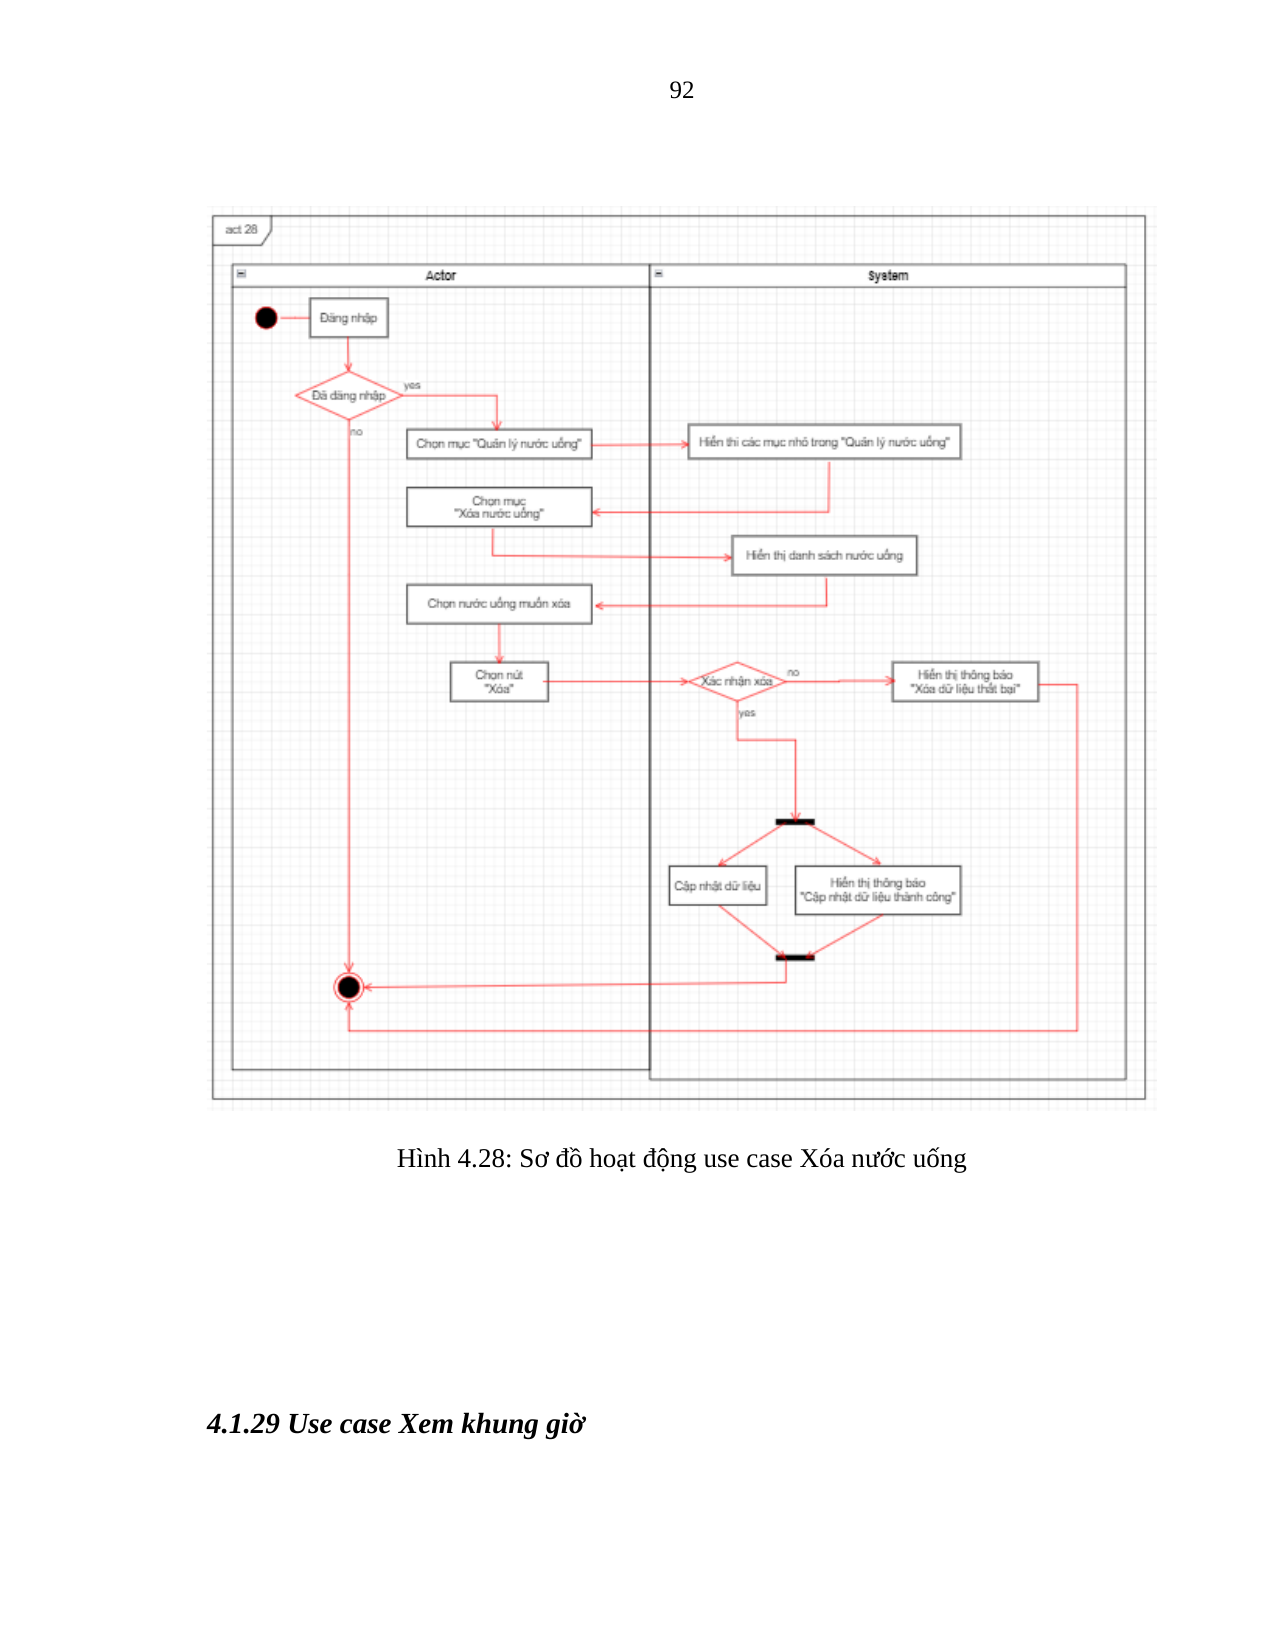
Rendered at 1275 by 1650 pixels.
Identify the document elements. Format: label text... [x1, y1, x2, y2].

text Hình 4.28: Sơ đồ hoạt động use case Xóa nước uống [207, 1142, 1157, 1173]
picture [206, 206, 1157, 1111]
text 4.1.29 Use case Xem khung giờ [207, 1406, 1157, 1440]
